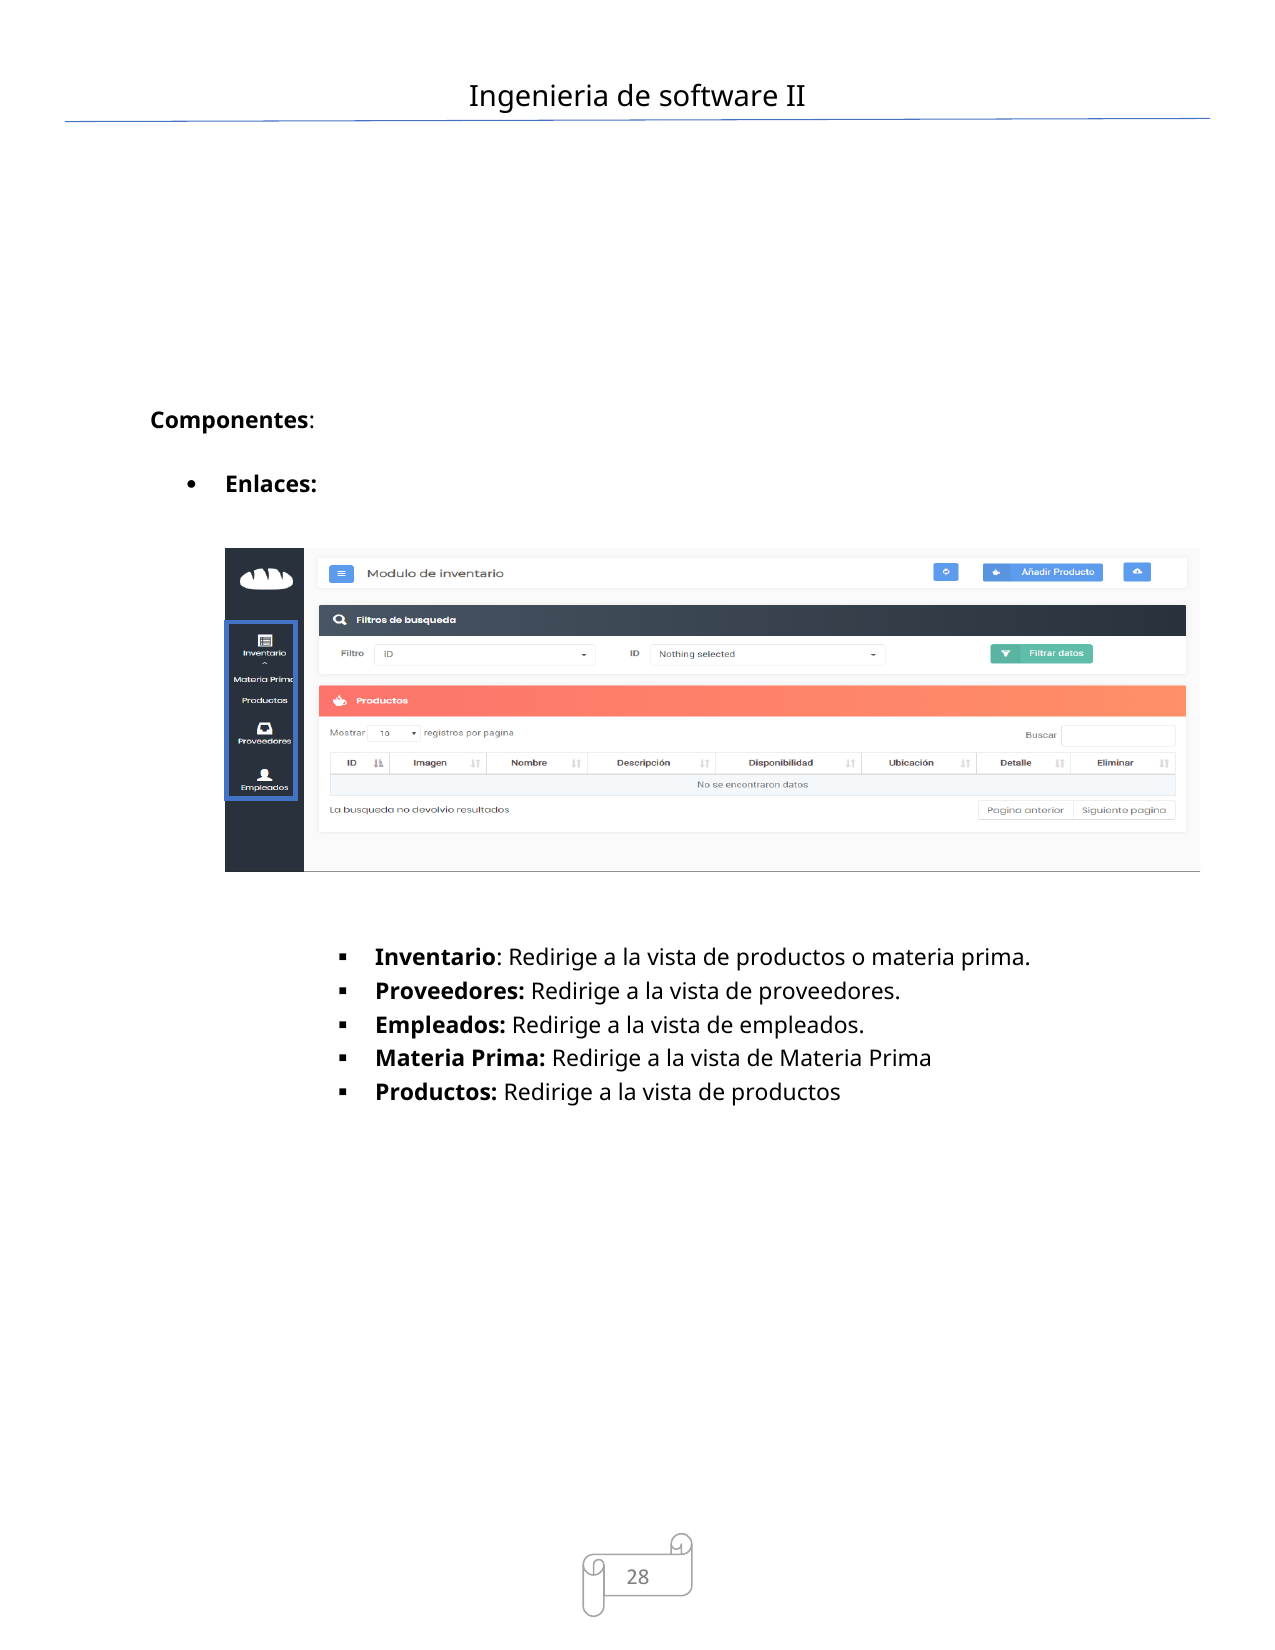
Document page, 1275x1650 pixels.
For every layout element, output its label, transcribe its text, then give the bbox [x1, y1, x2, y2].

text Componentes: [150, 404, 1125, 435]
list Enlaces: [187, 468, 1125, 499]
list Inventario: Redirige a la vista de productos o materia prima. [337, 941, 1125, 972]
list Materia Prima: Redirige a la vista de Materia Prima [337, 1042, 1125, 1073]
list Productos: Redirige a la vista de productos [337, 1076, 1125, 1107]
list Proveedores: Redirige a la vista de proveedores. [337, 975, 1125, 1006]
picture [229, 624, 293, 796]
picture [225, 548, 1200, 872]
list Empleados: Redirige a la vista de empleados. [337, 1008, 1125, 1040]
